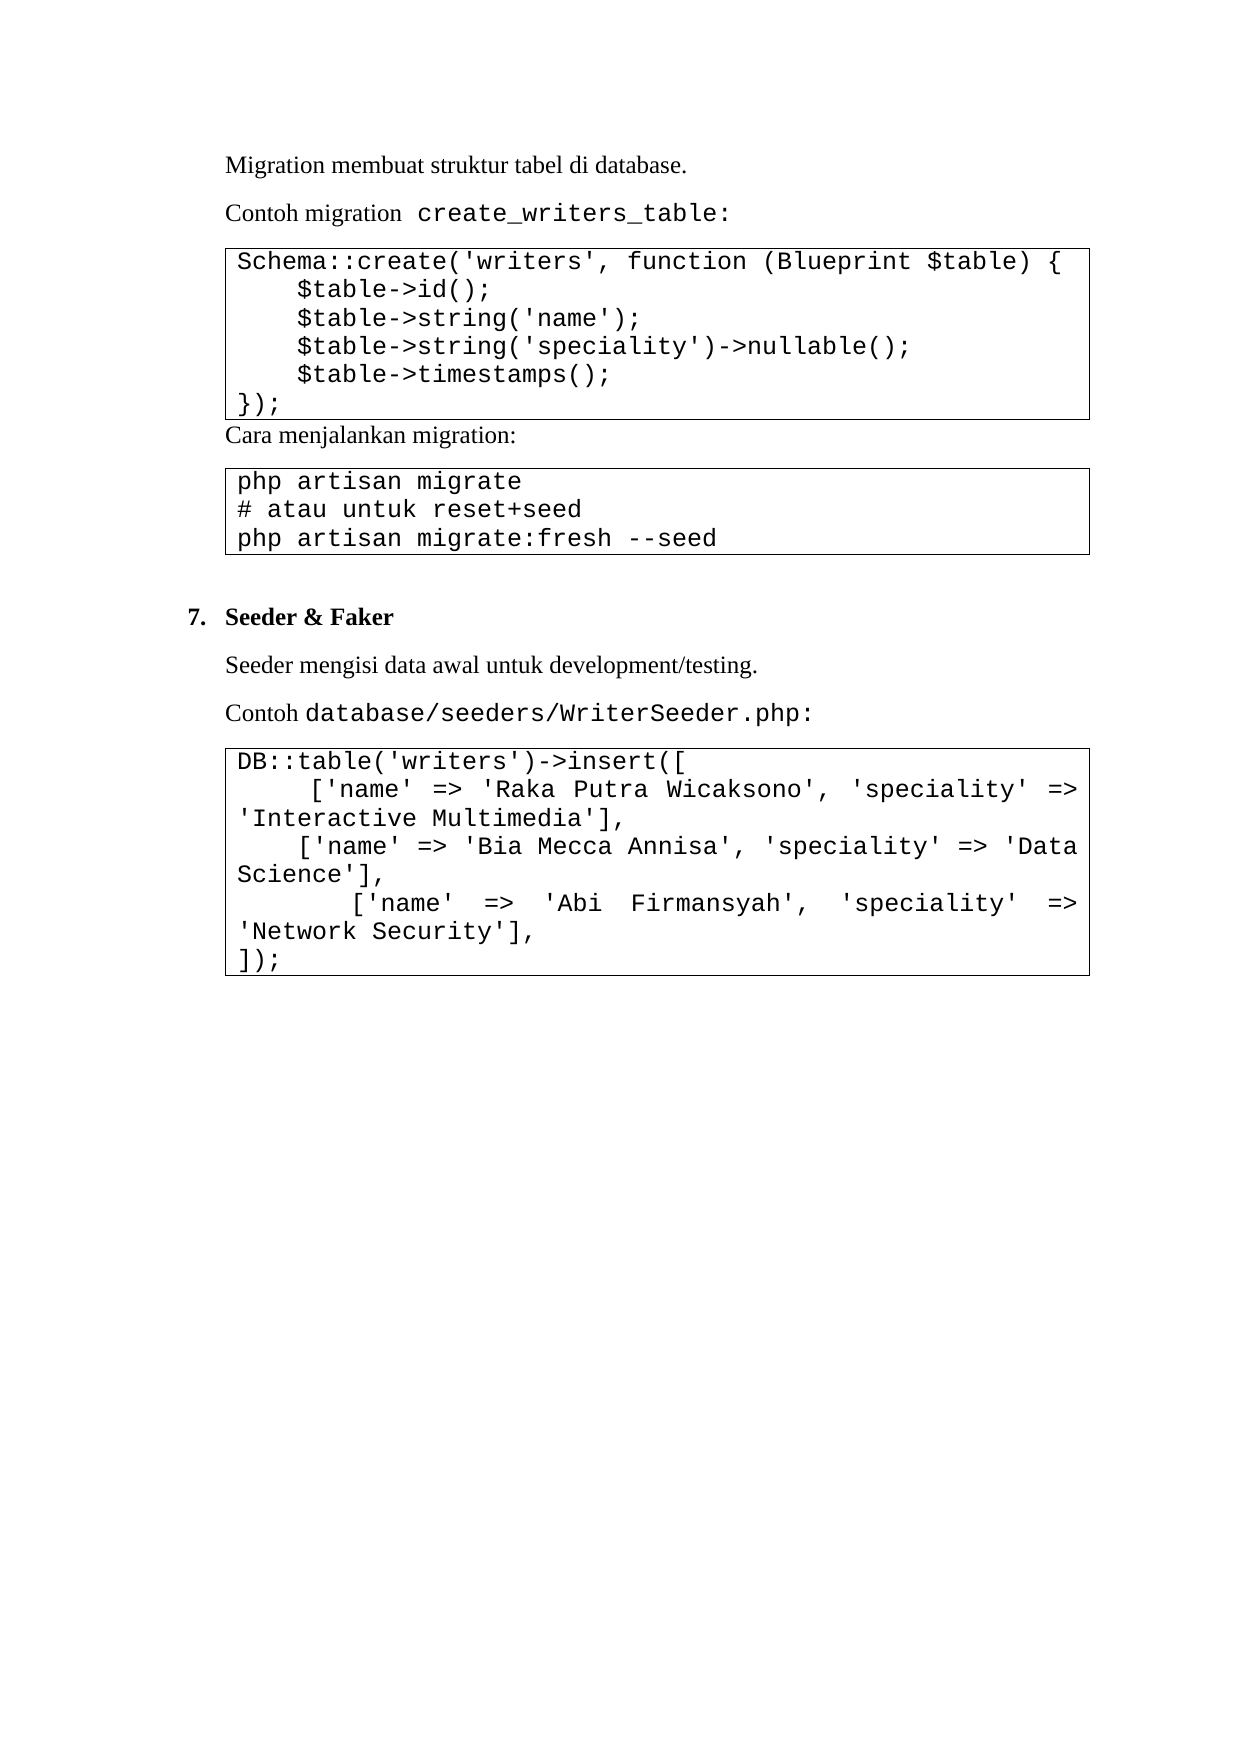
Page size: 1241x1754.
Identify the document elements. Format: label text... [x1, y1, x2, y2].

text Cara menjalankan migration: [225, 420, 1090, 448]
text Seeder mengisi data awal untuk development/testing. [225, 650, 1090, 679]
text Contoh database/seeders/WriterSeeder.php: [225, 698, 1090, 728]
table_header Schema::create('writers', function (Blueprint $table) { $table->id(); $table->string('name'); $table->string('speciality')->nullable(); $table->timestamps(); }); [226, 249, 1089, 419]
list Seeder & Faker [187, 602, 1090, 631]
text Contoh migration create_writers_table: [225, 198, 1090, 228]
table_header DB::table('writers')->insert([ ['name' => 'Raka Putra Wicaksono', 'speciality' => 'Interactive Multimedia'], ['name' => 'Bia Mecca Annisa', 'speciality' => 'Data Science'], ['name' => 'Abi Firmansyah', 'speciality' => 'Network Security'], ]); [226, 749, 1089, 975]
table_header php artisan migrate # atau untuk reset+seed php artisan migrate:fresh --seed [226, 469, 1089, 553]
text Migration membuat struktur tabel di database. [225, 150, 1090, 179]
